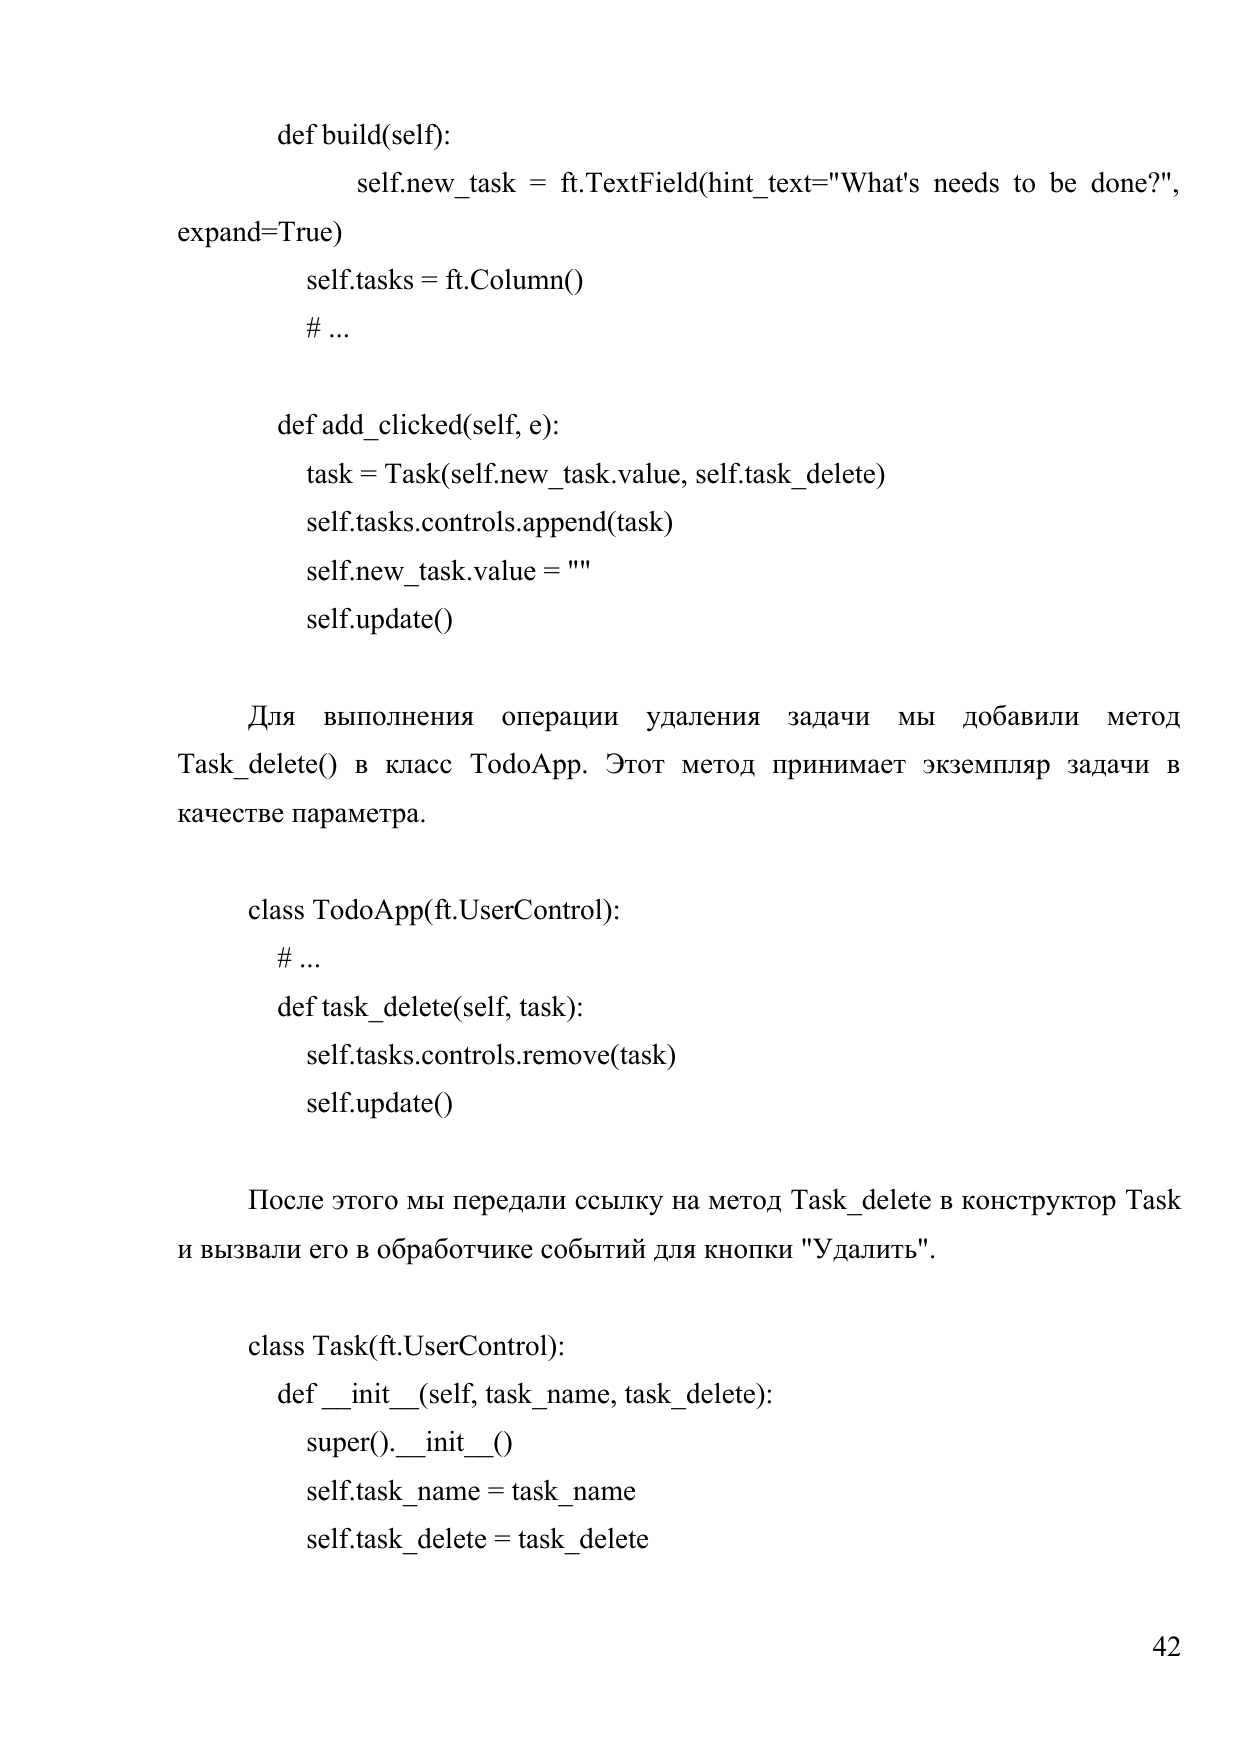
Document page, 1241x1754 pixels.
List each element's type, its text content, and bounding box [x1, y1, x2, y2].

text self.new_task.value = "" [177, 554, 1181, 586]
text class TodoApp(ft.UserControl): [177, 893, 1181, 925]
text Для выполнения операции удаления задачи мы добавили метод Task_delete() в класс TodoApp. Этот метод принимает экземпляр задачи в качестве параметра. [177, 699, 1181, 828]
text def add_clicked(self, e): [177, 409, 1181, 441]
text # ... [177, 941, 1181, 974]
text self.new_task = ft.TextField(hint_text="What's needs to be done?", expand=True) [177, 166, 1181, 247]
text После этого мы передали ссылку на метод Task_delete в конструктор Task и вызвали его в обработчике событий для кнопки "Удалить". [177, 1184, 1181, 1264]
text self.tasks.controls.remove(task) [177, 1038, 1181, 1071]
text super().__init__() [177, 1426, 1181, 1458]
text self.task_name = task_name [177, 1474, 1181, 1507]
text def __init__(self, task_name, task_delete): [177, 1377, 1181, 1410]
text self.update() [177, 602, 1181, 635]
text self.tasks = ft.Column() [177, 263, 1181, 296]
text class Task(ft.UserControl): [177, 1329, 1181, 1361]
text self.tasks.controls.append(task) [177, 506, 1181, 538]
text task = Task(self.new_task.value, self.task_delete) [177, 457, 1181, 489]
text def build(self): [177, 118, 1181, 150]
text # ... [177, 312, 1181, 344]
text def task_delete(self, task): [177, 990, 1181, 1022]
text self.task_delete = task_delete [177, 1523, 1181, 1555]
text self.update() [177, 1087, 1181, 1119]
